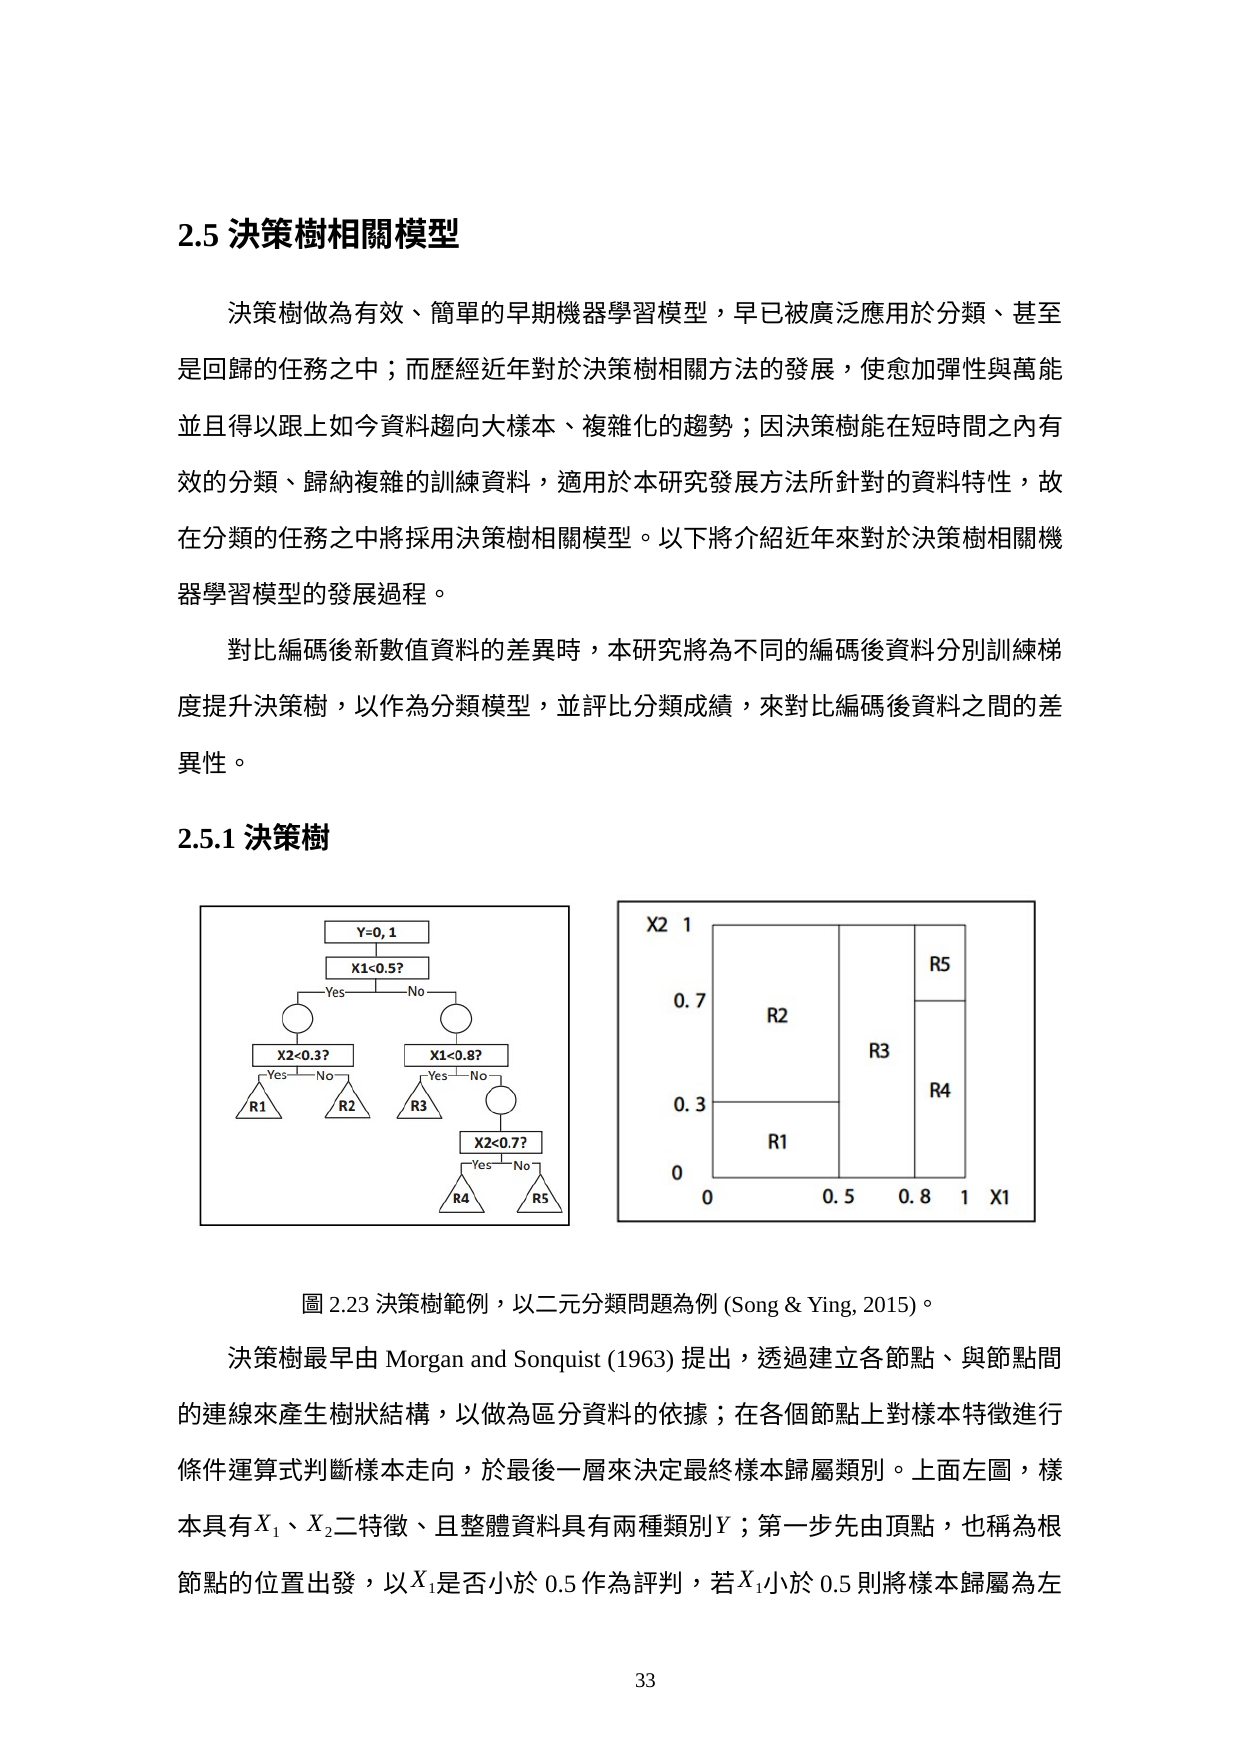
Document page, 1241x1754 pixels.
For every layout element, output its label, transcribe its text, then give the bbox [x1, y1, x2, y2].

table_header [597, 894, 1063, 1283]
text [177, 1337, 1063, 1600]
picture [195, 894, 579, 1239]
text 對比編碼後新數值資料的差異時，本研究將為不同的編碼後資料分別訓練梯度提升決策樹，以作為分類模型，並評比分類成績，來對比編碼後資料之間的差異性。 [177, 630, 1063, 780]
text 決策樹做為有效、簡單的早期機器學習模型，早已被廣泛應用於分類、甚至是回歸的任務之中；而歷經近年對於決策樹相關方法的發展，使愈加彈性與萬能，並且得以跟上如今資料趨向大樣本、複雜化的趨勢；因決策樹能在短時間之內有效的分類、歸納複雜的訓練資料，適用於本研究發展方法所針對的資料特性，故在分類的任務之中將採用決策樹相關模型。以下將介紹近年來對於決策樹相關機器學習模型的發展過程。 [177, 293, 1063, 612]
subtitle 決策樹 [177, 798, 1063, 873]
picture [608, 894, 1052, 1232]
table_header [177, 894, 597, 1283]
subtitle 決策樹相關模型 [177, 194, 1063, 269]
